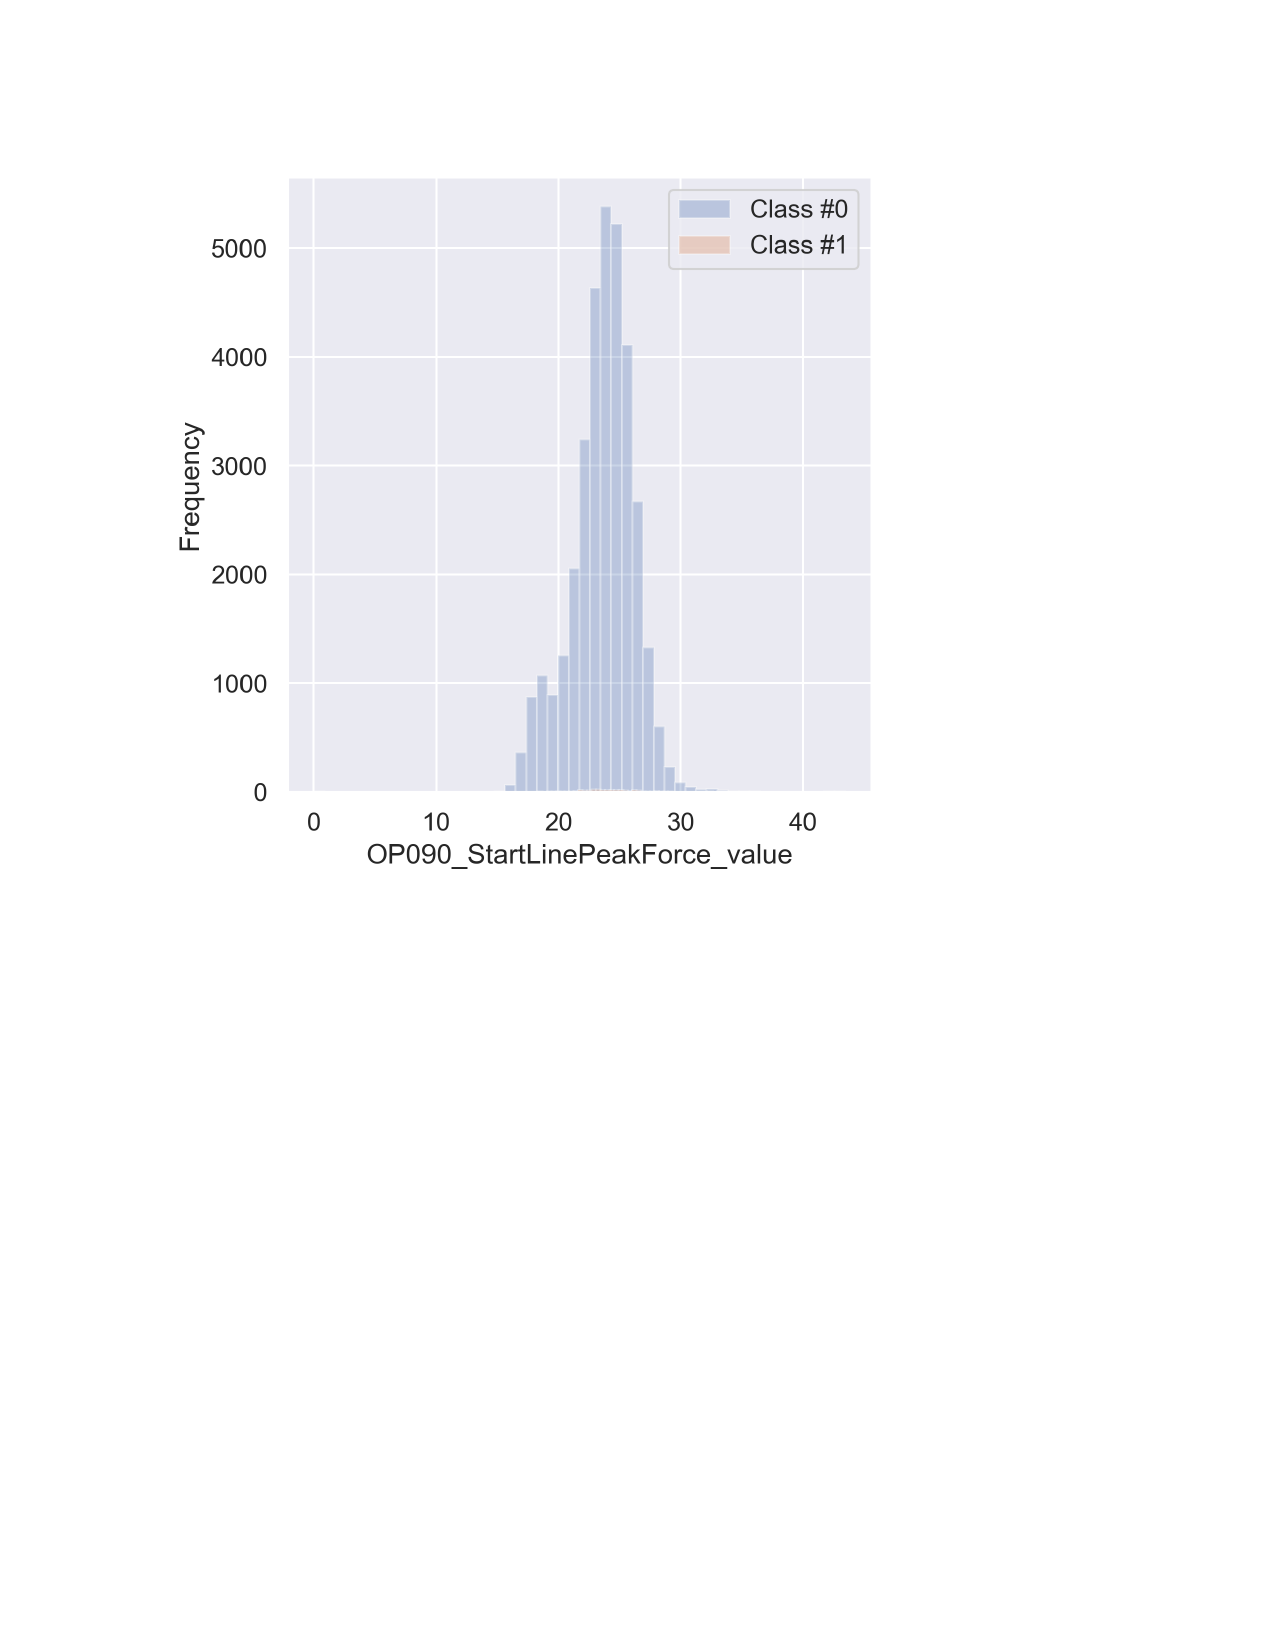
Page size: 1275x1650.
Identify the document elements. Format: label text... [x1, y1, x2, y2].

picture [147, 147, 901, 901]
